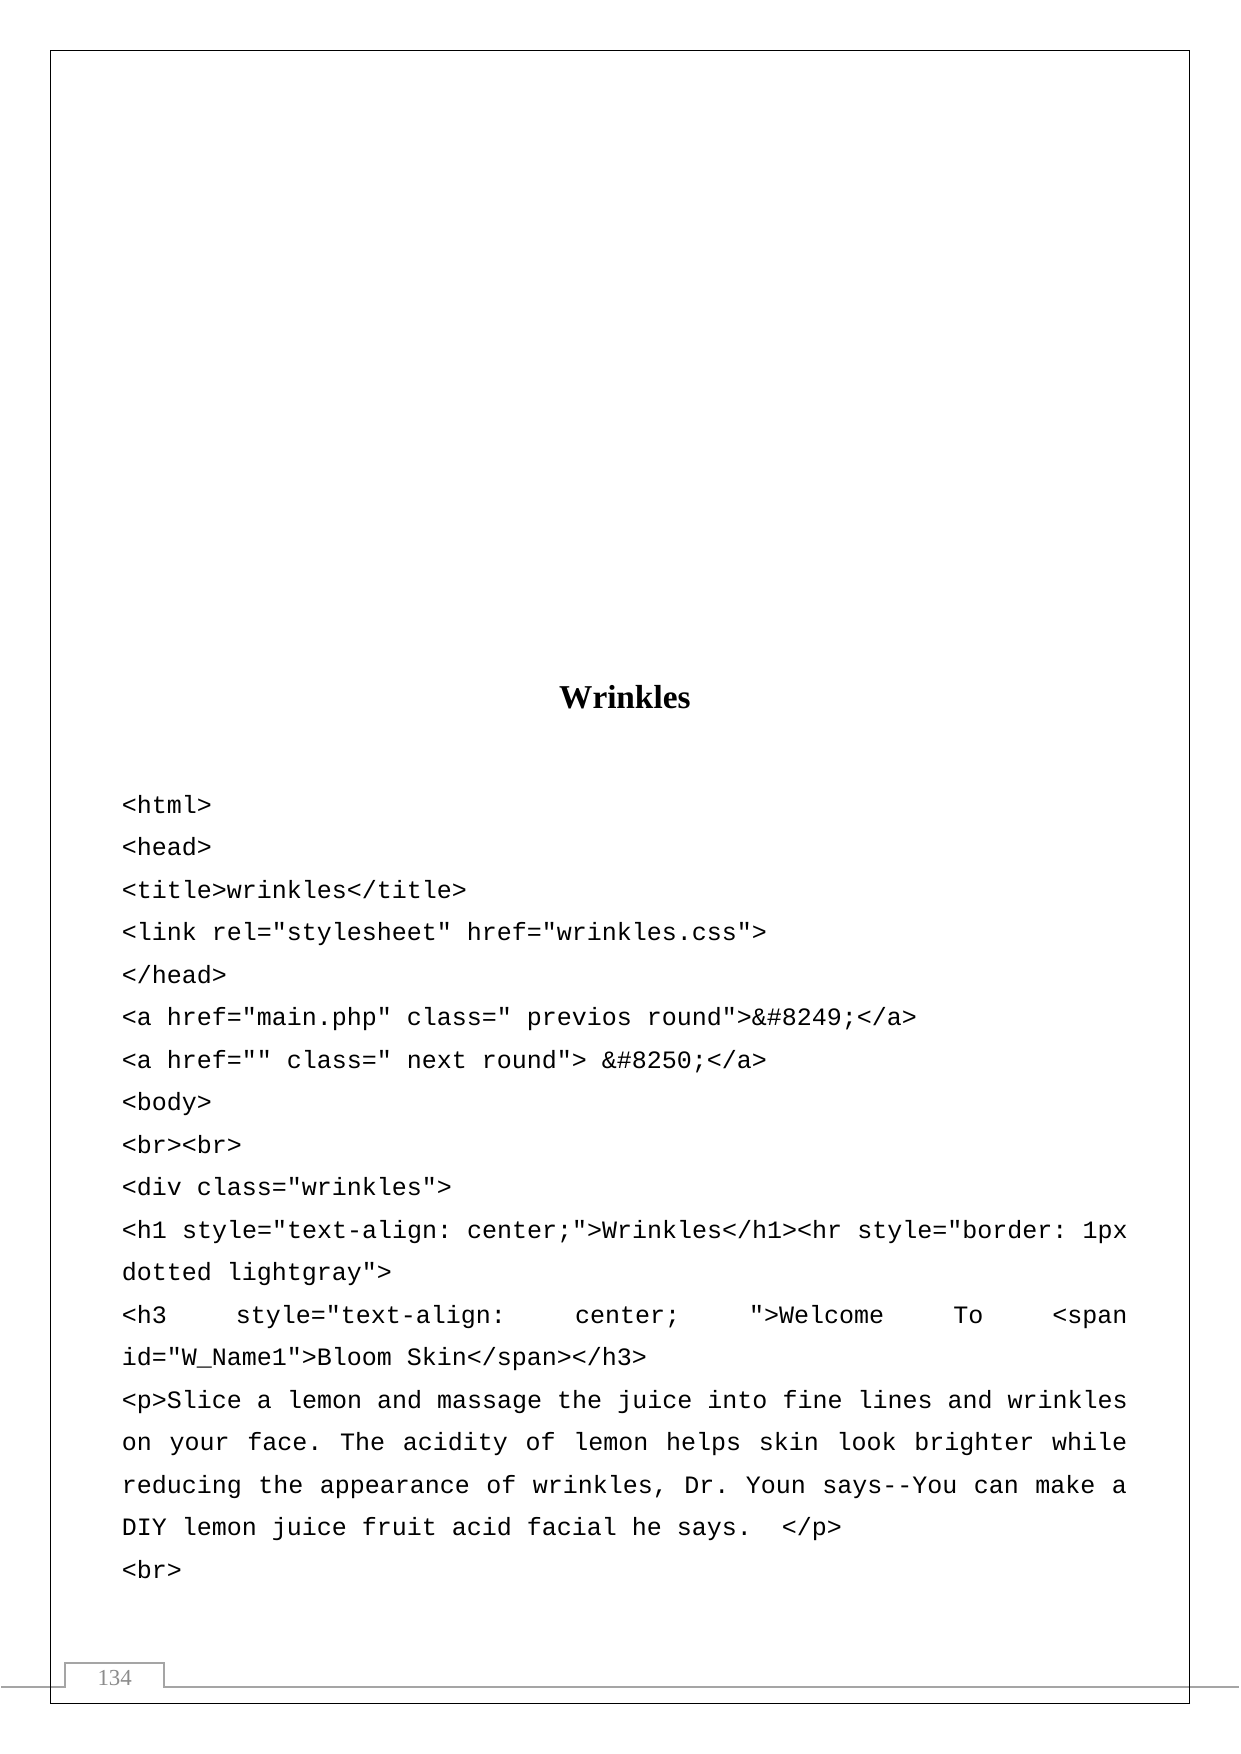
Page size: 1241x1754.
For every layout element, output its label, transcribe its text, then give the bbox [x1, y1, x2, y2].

text <h3 style="text-align: center; ">Welcome To <span id="W_Name1">Bloom Skin</span></h3> [122, 1302, 1128, 1373]
text <p>Slice a lemon and massage the juice into fine lines and wrinkles on your face. The acidity of lemon helps skin look brighter while reducing the appearance of wrinkles, Dr. Youn says--You can make a DIY lemon juice fruit acid facial he says. </p> [122, 1387, 1128, 1543]
text <body> [122, 1090, 1128, 1118]
text </head> [122, 962, 1128, 991]
text <h1 style="text-align: center;">Wrinkles</h1><hr style="border: 1px dotted lightgray"> [122, 1217, 1128, 1288]
text Wrinkles [122, 677, 1128, 716]
text <div class="wrinkles"> [122, 1175, 1128, 1203]
text <br> [122, 1557, 1128, 1586]
text <link rel="stylesheet" href="wrinkles.css"> [122, 920, 1128, 948]
text <html> [122, 792, 1128, 821]
text <title>wrinkles</title> [122, 877, 1128, 906]
text <head> [122, 835, 1128, 863]
text <br><br> [122, 1132, 1128, 1161]
text <a href="" class=" next round"> &#8250;</a> [122, 1047, 1128, 1076]
text <a href="main.php" class=" previos round">&#8249;</a> [122, 1005, 1128, 1033]
